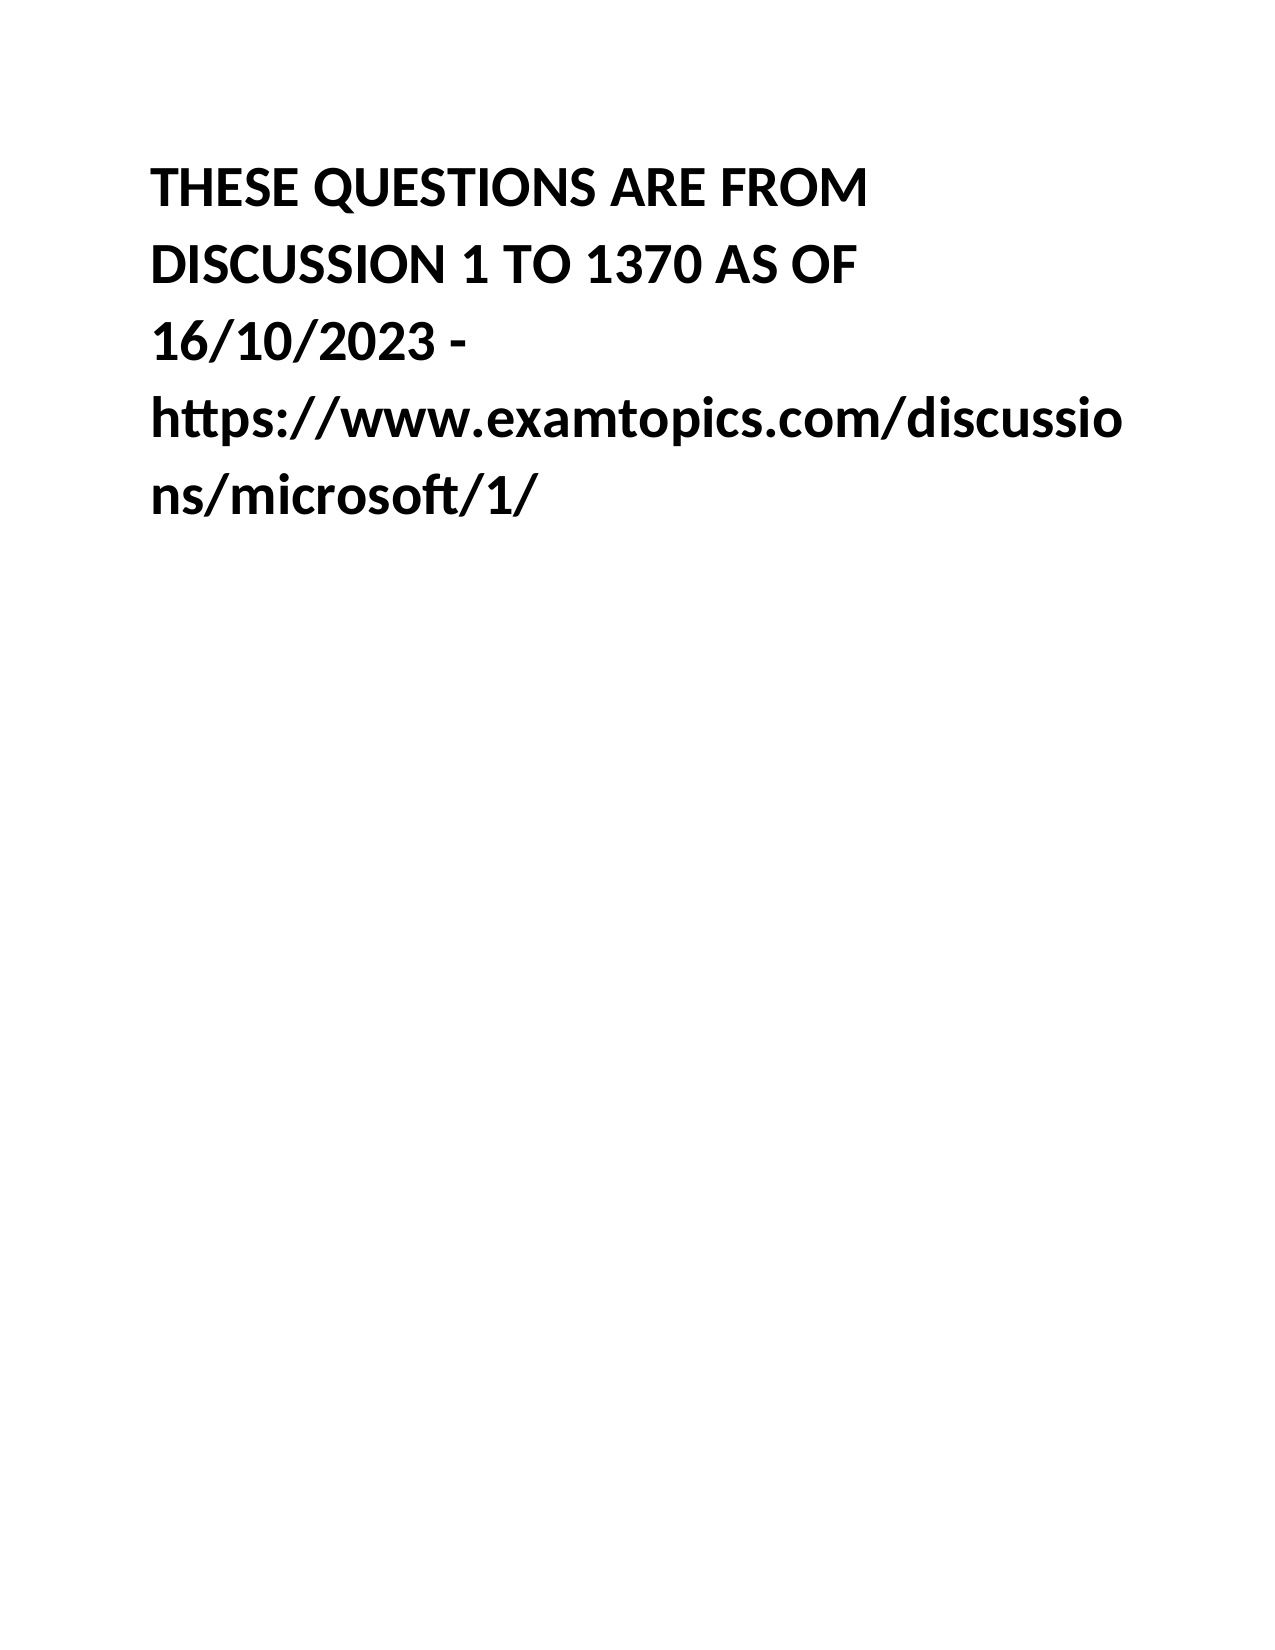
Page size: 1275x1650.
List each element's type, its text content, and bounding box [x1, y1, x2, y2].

text THESE QUESTIONS ARE FROM DISCUSSION 1 TO 1370 AS OF 16/10/2023 - https://www.examtopics.com/discussions/microsoft/1/ [150, 150, 1125, 529]
